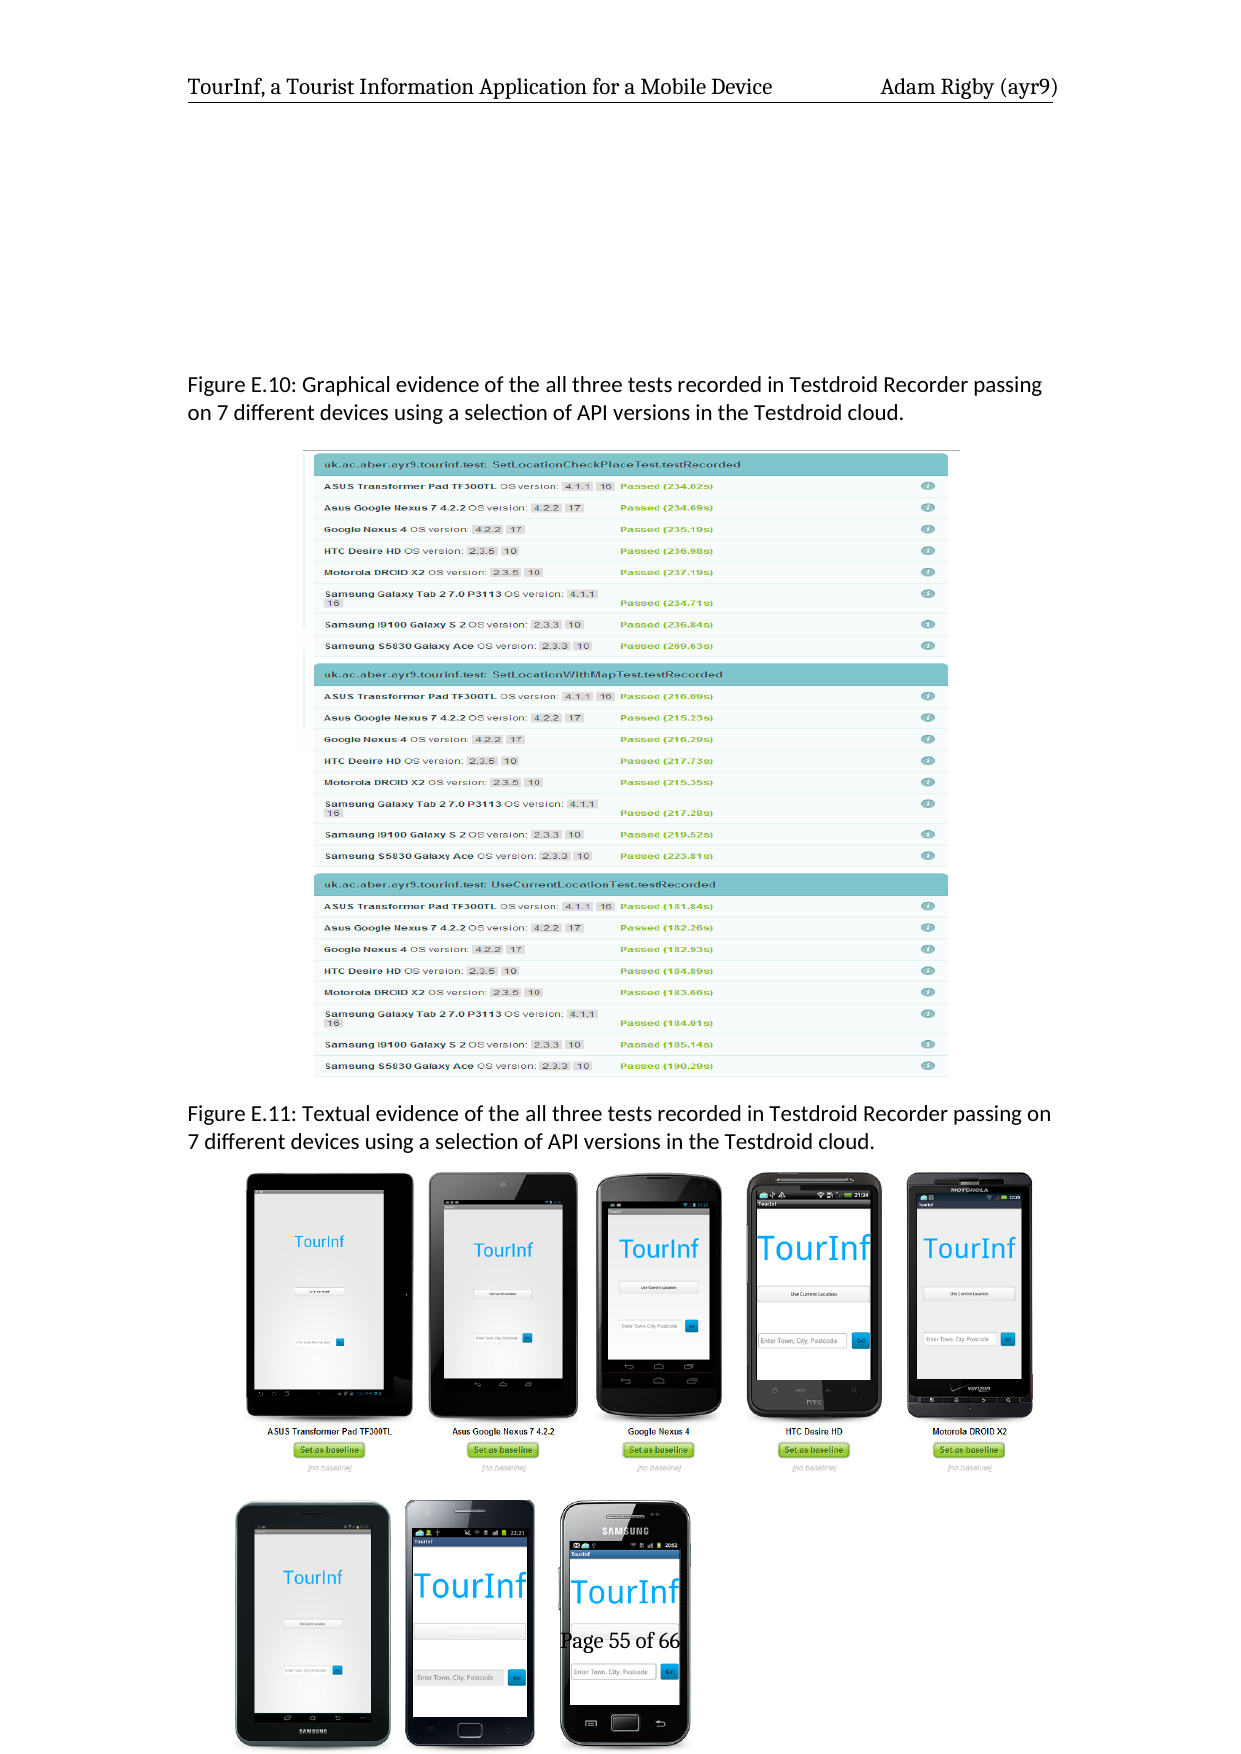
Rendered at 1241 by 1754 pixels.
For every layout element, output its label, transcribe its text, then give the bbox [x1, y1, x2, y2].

text Figure E.10: Graphical evidence of the all three tests recorded in Testdroid Recorder passing on 7 different devices using a selection of API versions in the Testdroid cloud. [187, 370, 1053, 426]
picture [228, 1163, 1049, 1754]
text Figure E.11: Textual evidence of the all three tests recorded in Testdroid Recorder passing on 7 different devices using a selection of API versions in the Testdroid cloud. [187, 1099, 1053, 1155]
picture [303, 450, 961, 1084]
